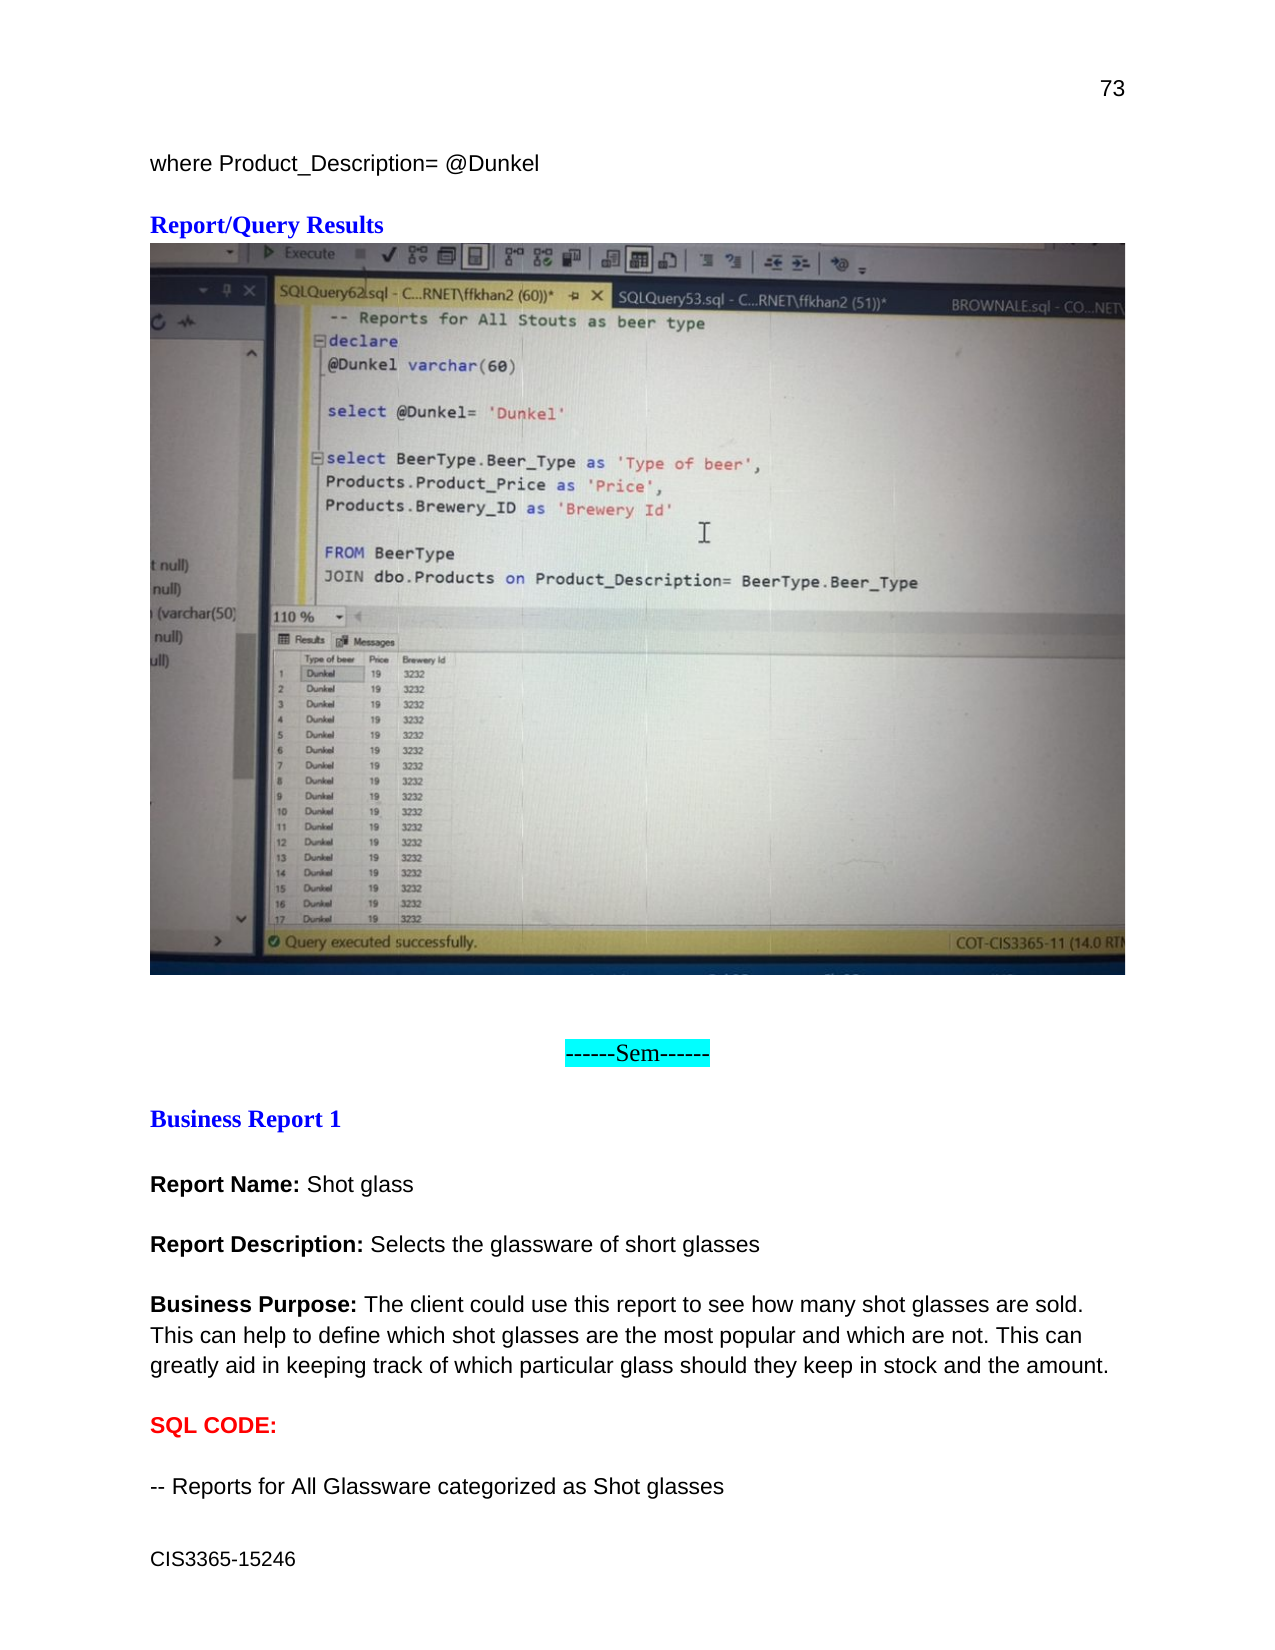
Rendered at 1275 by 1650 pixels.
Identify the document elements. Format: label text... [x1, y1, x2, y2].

text ------Sem------ [150, 1038, 1125, 1067]
text where Product_Description= @Dunkel [150, 150, 1125, 176]
text Report Name: Shot glass [150, 1171, 1125, 1197]
text Report Description: Selects the glassware of short glasses [150, 1231, 1125, 1257]
picture [150, 243, 1125, 975]
text Business Report 1 [150, 1104, 1125, 1133]
text Report/Query Results [150, 210, 1125, 243]
text SQL CODE: [150, 1412, 1125, 1439]
text -- Reports for All Glassware categorized as Shot glasses [150, 1473, 1125, 1499]
text Business Purpose: The client could use this report to see how many shot glasses are sold. This can help to define which shot glasses are the most popular and which are not. This can greatly aid in keeping track of which particular glass should they keep in stock and the amount. [150, 1291, 1125, 1378]
